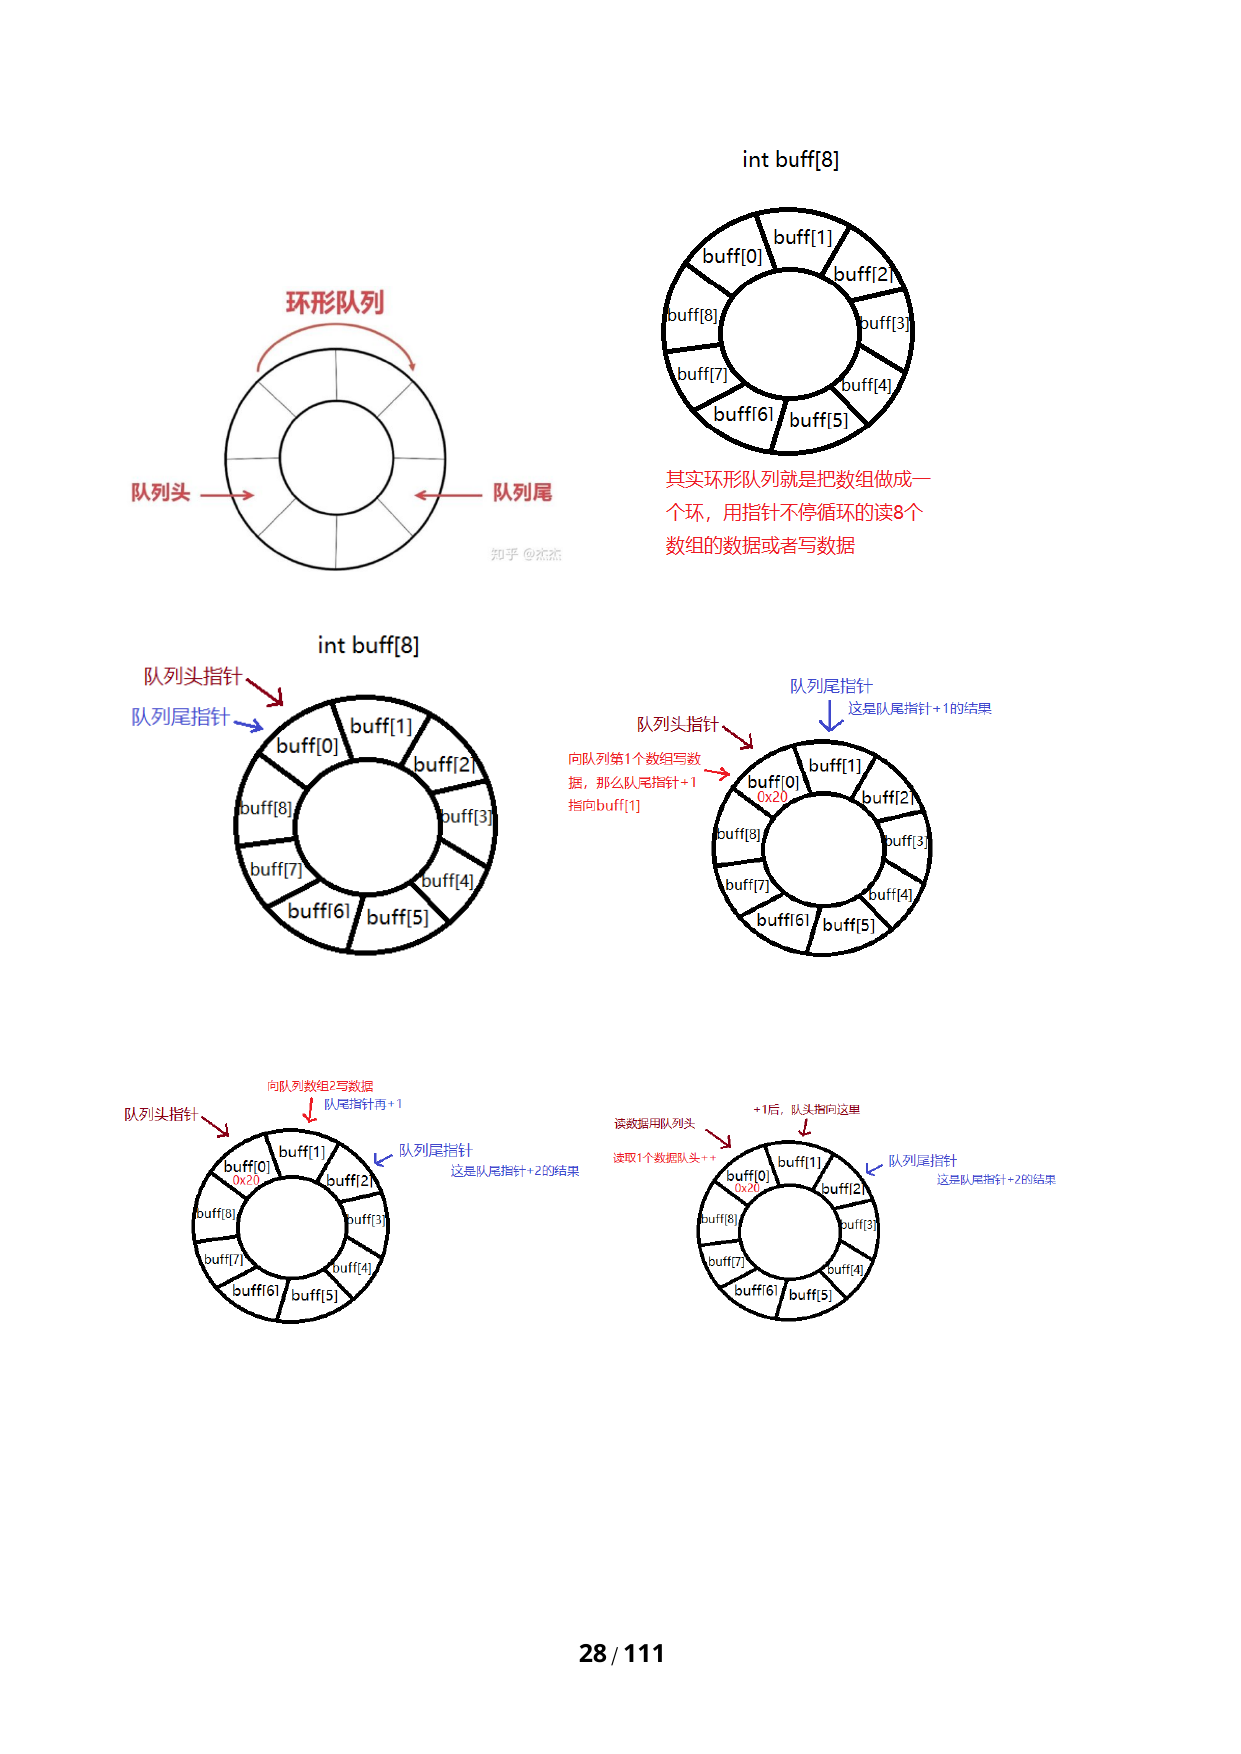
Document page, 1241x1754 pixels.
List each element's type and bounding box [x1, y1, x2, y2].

picture [118, 624, 524, 966]
picture [555, 674, 1011, 966]
picture [118, 1075, 589, 1329]
picture [118, 286, 566, 572]
picture [599, 1098, 1065, 1329]
picture [599, 141, 993, 572]
